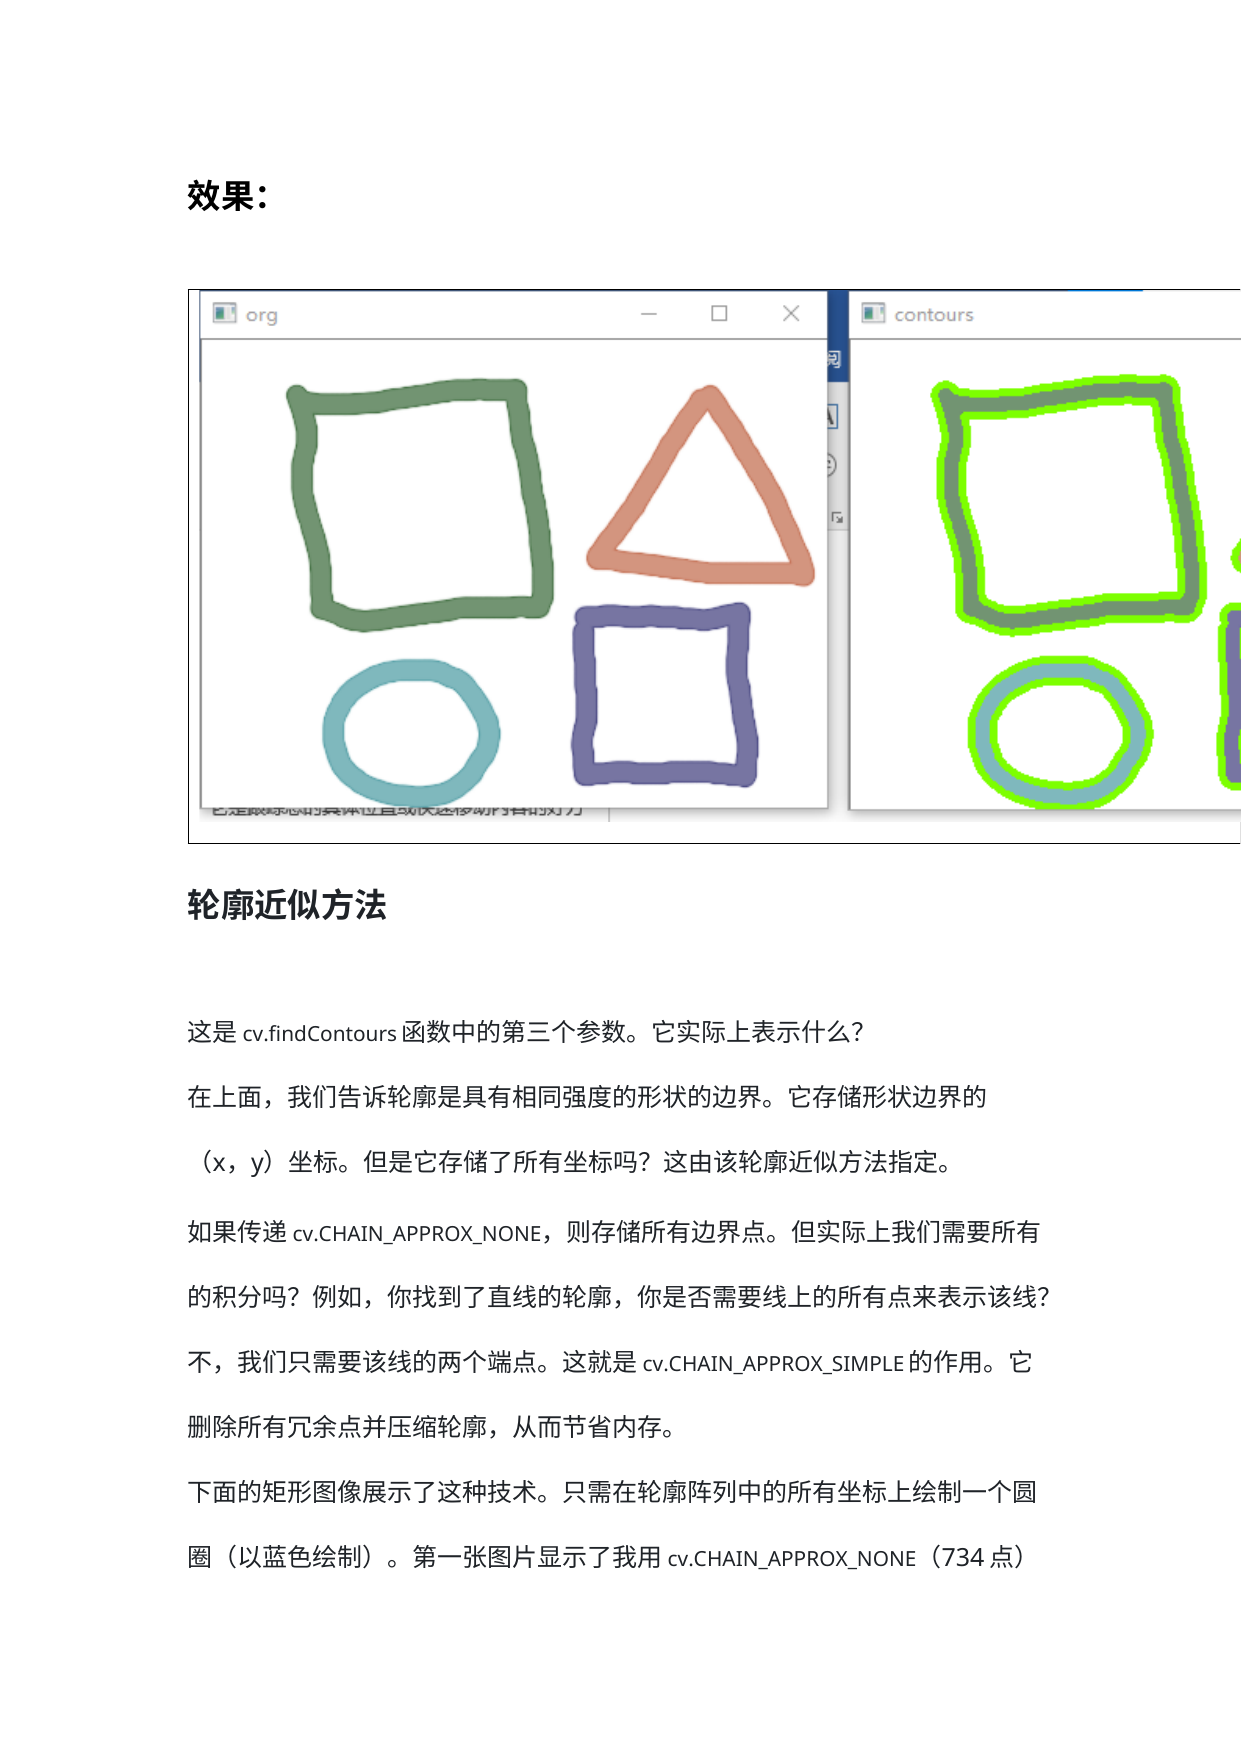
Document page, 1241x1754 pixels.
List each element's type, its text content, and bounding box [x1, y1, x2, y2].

text 如果传递cv.CHAIN_APPROX_NONE，则存储所有边界点。但实际上我们需要所有的积分吗？例如，你找到了直线的轮廓，你是否需要线上的所有点来表示该线？不，我们只需要该线的两个端点。这就是cv.CHAIN_APPROX_SIMPLE的作用。它删除所有冗余点并压缩轮廓，从而节省内存。 [187, 1198, 1053, 1458]
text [187, 1458, 1053, 1588]
table_header [189, 290, 1240, 843]
subtitle 效果： [187, 162, 1053, 227]
subtitle 轮廓近似方法 [187, 871, 1053, 936]
text 这是cv.findContours函数中的第三个参数。它实际上表示什么？ [187, 998, 1053, 1063]
text 在上面，我们告诉轮廓是具有相同强度的形状的边界。它存储形状边界的（x，y）坐标。但是它存储了所有坐标吗？这由该轮廓近似方法指定。 [187, 1063, 1053, 1193]
picture [199, 290, 1241, 822]
